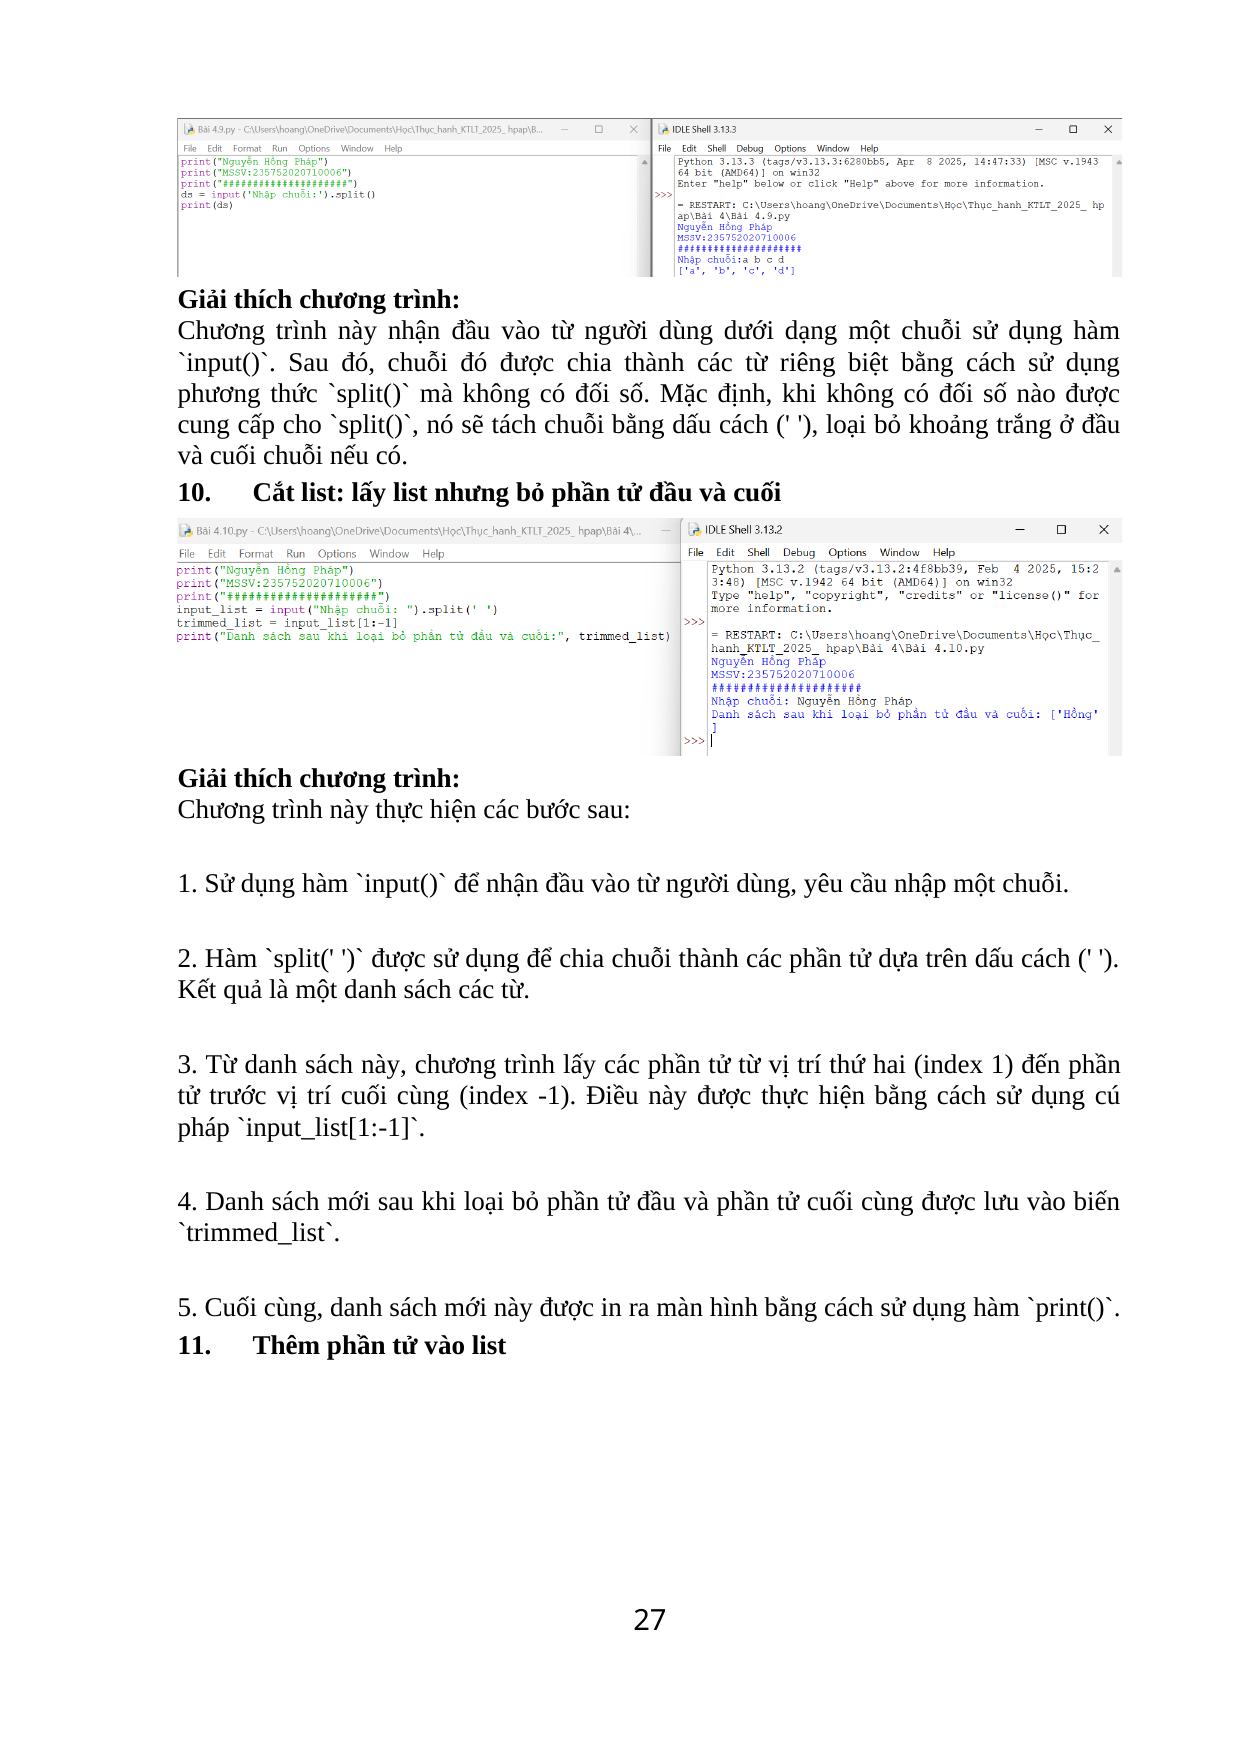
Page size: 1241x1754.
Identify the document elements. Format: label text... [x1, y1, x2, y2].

picture [177, 118, 1123, 277]
text Chương trình này nhận đầu vào từ người dùng dưới dạng một chuỗi sử dụng hàm `input()`. Sau đó, chuỗi đó được chia thành các từ riêng biệt bằng cách sử dụng phương thức `split()` mà không có đối số. Mặc định, khi không có đối số nào được cung cấp cho `split()`, nó sẽ tách chuỗi bằng dấu cách (' '), loại bỏ khoảng trắng ở đầu và cuối chuỗi nếu có. [177, 314, 1122, 470]
text Chương trình này thực hiện các bước sau: [177, 793, 1122, 824]
list Thêm phần tử vào list [177, 1329, 1122, 1360]
list Cắt list: lấy list nhưng bỏ phần tử đầu và cuối [177, 476, 1122, 508]
text 2. Hàm `split(' ')` được sử dụng để chia chuỗi thành các phần tử dựa trên dấu cách (' '). Kết quả là một danh sách các từ. [177, 942, 1122, 1005]
text Giải thích chương trình: [177, 762, 1122, 793]
text 4. Danh sách mới sau khi loại bỏ phần tử đầu và phần tử cuối cùng được lưu vào biến `trimmed_list`. [177, 1185, 1122, 1248]
text 1. Sử dụng hàm `input()` để nhận đầu vào từ người dùng, yêu cầu nhập một chuỗi. [177, 868, 1122, 899]
text 3. Từ danh sách này, chương trình lấy các phần tử từ vị trí thứ hai (index 1) đến phần tử trước vị trí cuối cùng (index -1). Điều này được thực hiện bằng cách sử dụng cú pháp `input_list[1:-1]`. [177, 1048, 1122, 1142]
picture [177, 518, 1123, 756]
text 5. Cuối cùng, danh sách mới này được in ra màn hình bằng cách sử dụng hàm `print()`. [177, 1291, 1122, 1322]
text Giải thích chương trình: [177, 283, 1122, 314]
